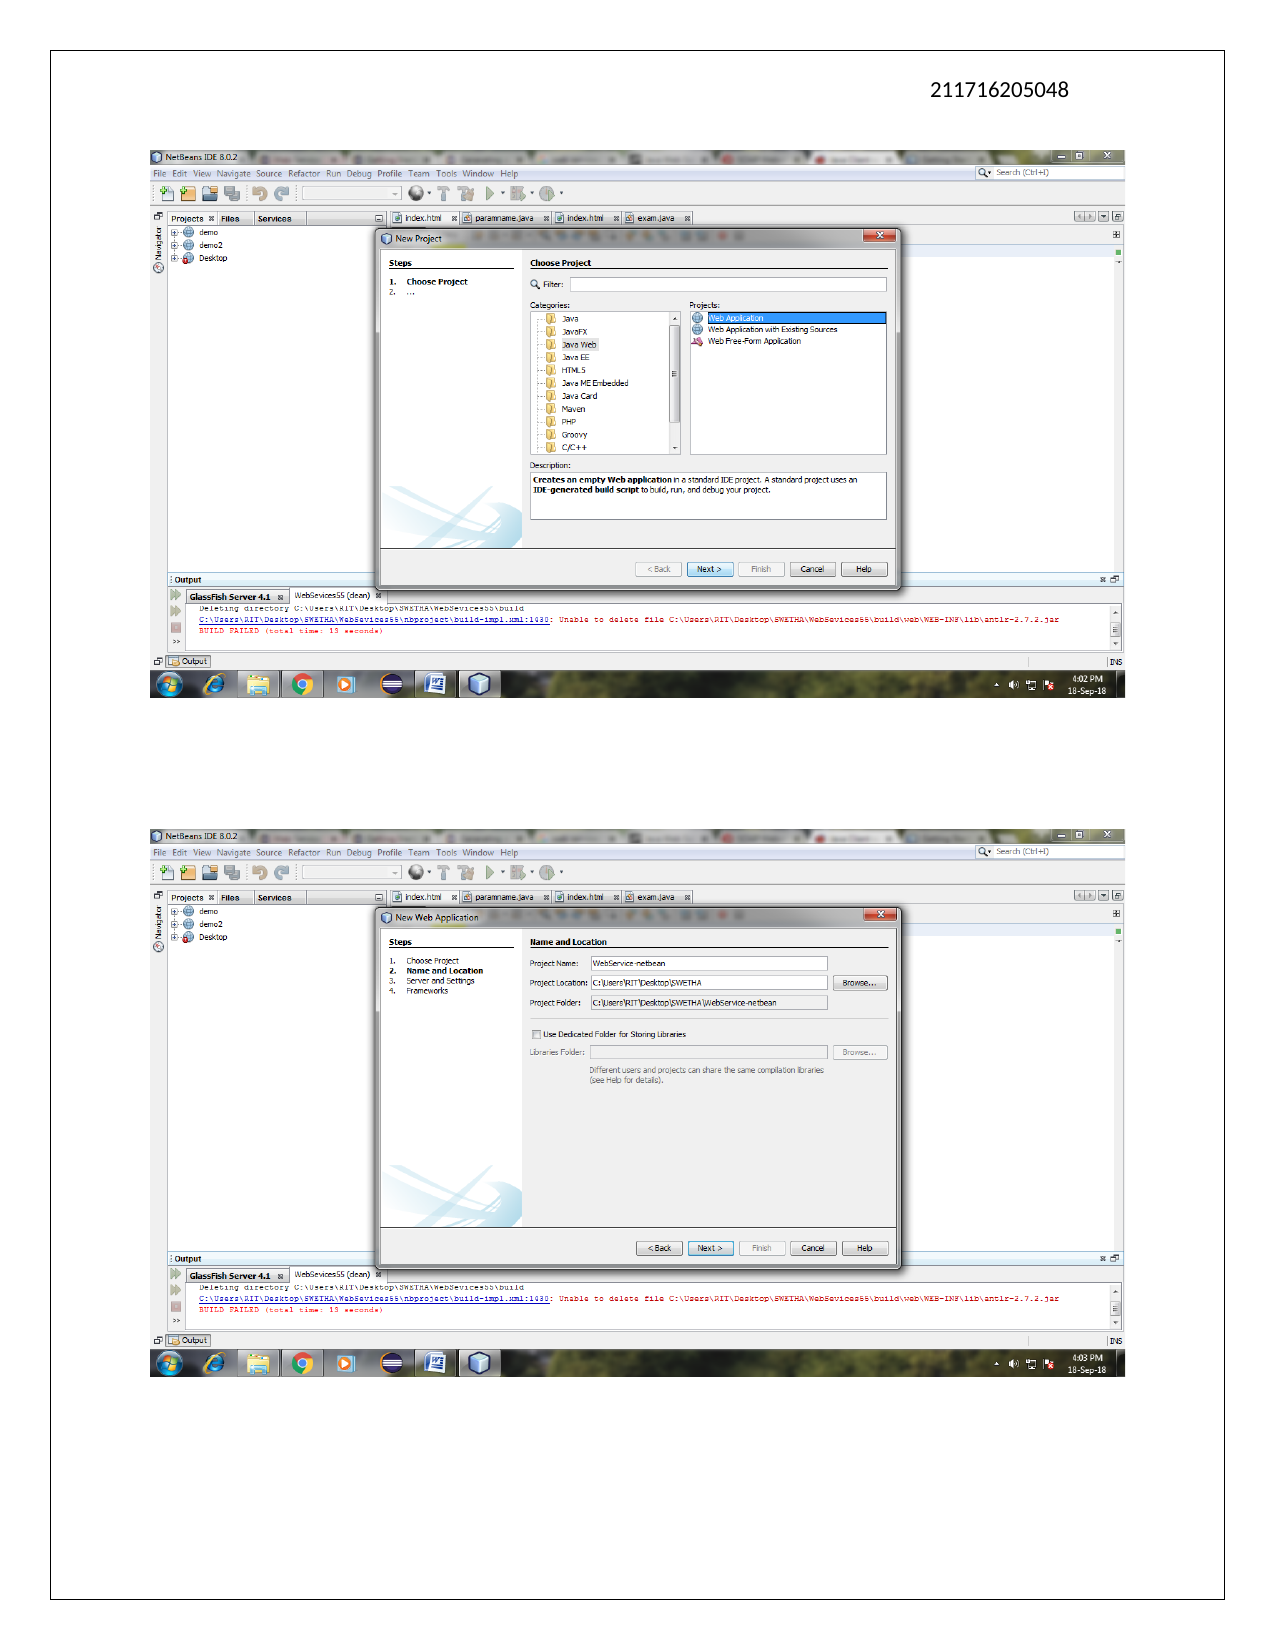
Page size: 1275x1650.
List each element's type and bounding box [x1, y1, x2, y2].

picture [150, 829, 1125, 1377]
picture [150, 150, 1125, 698]
